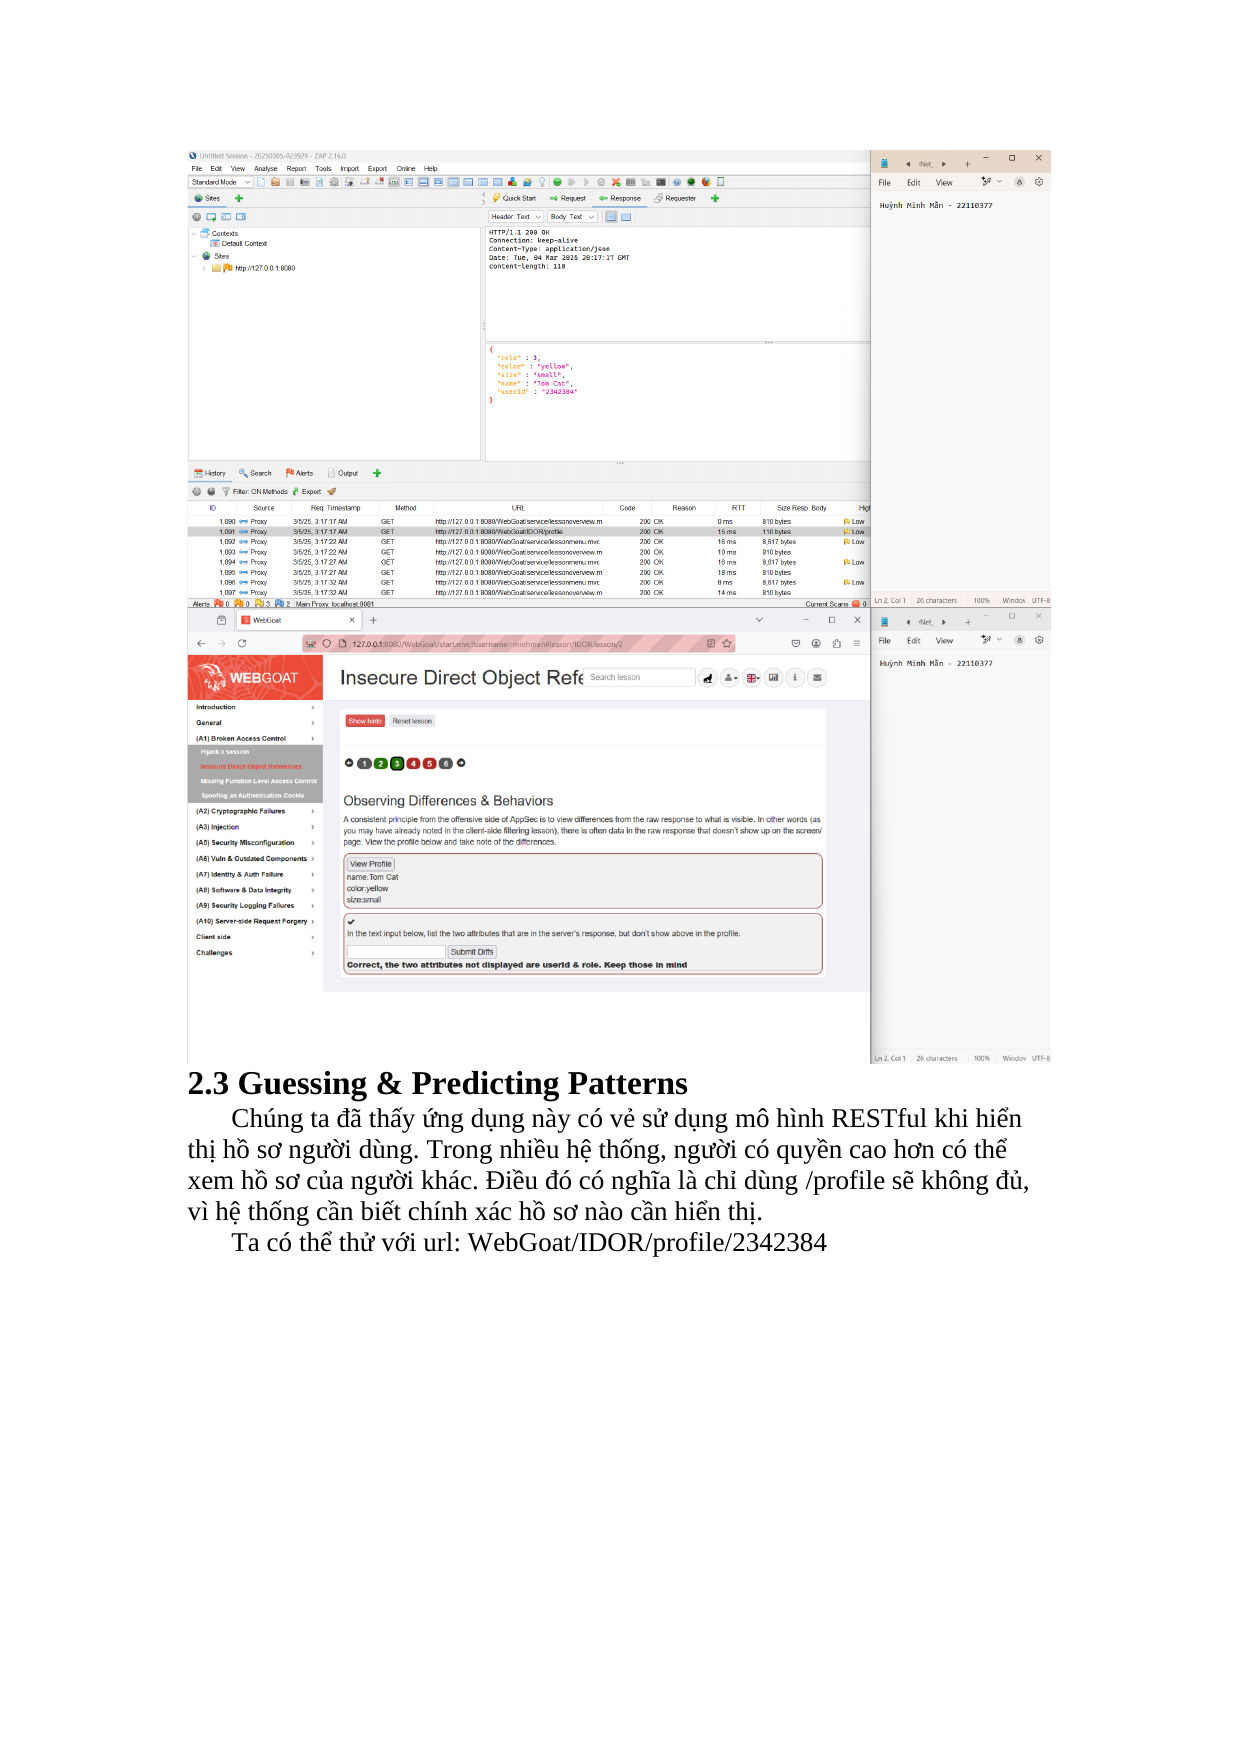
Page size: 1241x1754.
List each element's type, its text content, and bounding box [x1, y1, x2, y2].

list Ta có thể thử với url: WebGoat/IDOR/profile/2342384 [187, 1226, 1053, 1257]
list 2.3 Guessing & Predicting Patterns [187, 1063, 1053, 1102]
picture [187, 150, 1052, 1064]
list Chúng ta đã thấy ứng dụng này có vẻ sử dụng mô hình RESTful khi hiển thị hồ sơ người dùng. Trong nhiều hệ thống, người có quyền cao hơn có thể xem hồ sơ của người khác. Điều đó có nghĩa là chỉ dùng /profile sẽ không đủ, vì hệ thống cần biết chính xác hồ sơ nào cần hiển thị. [187, 1102, 1053, 1226]
